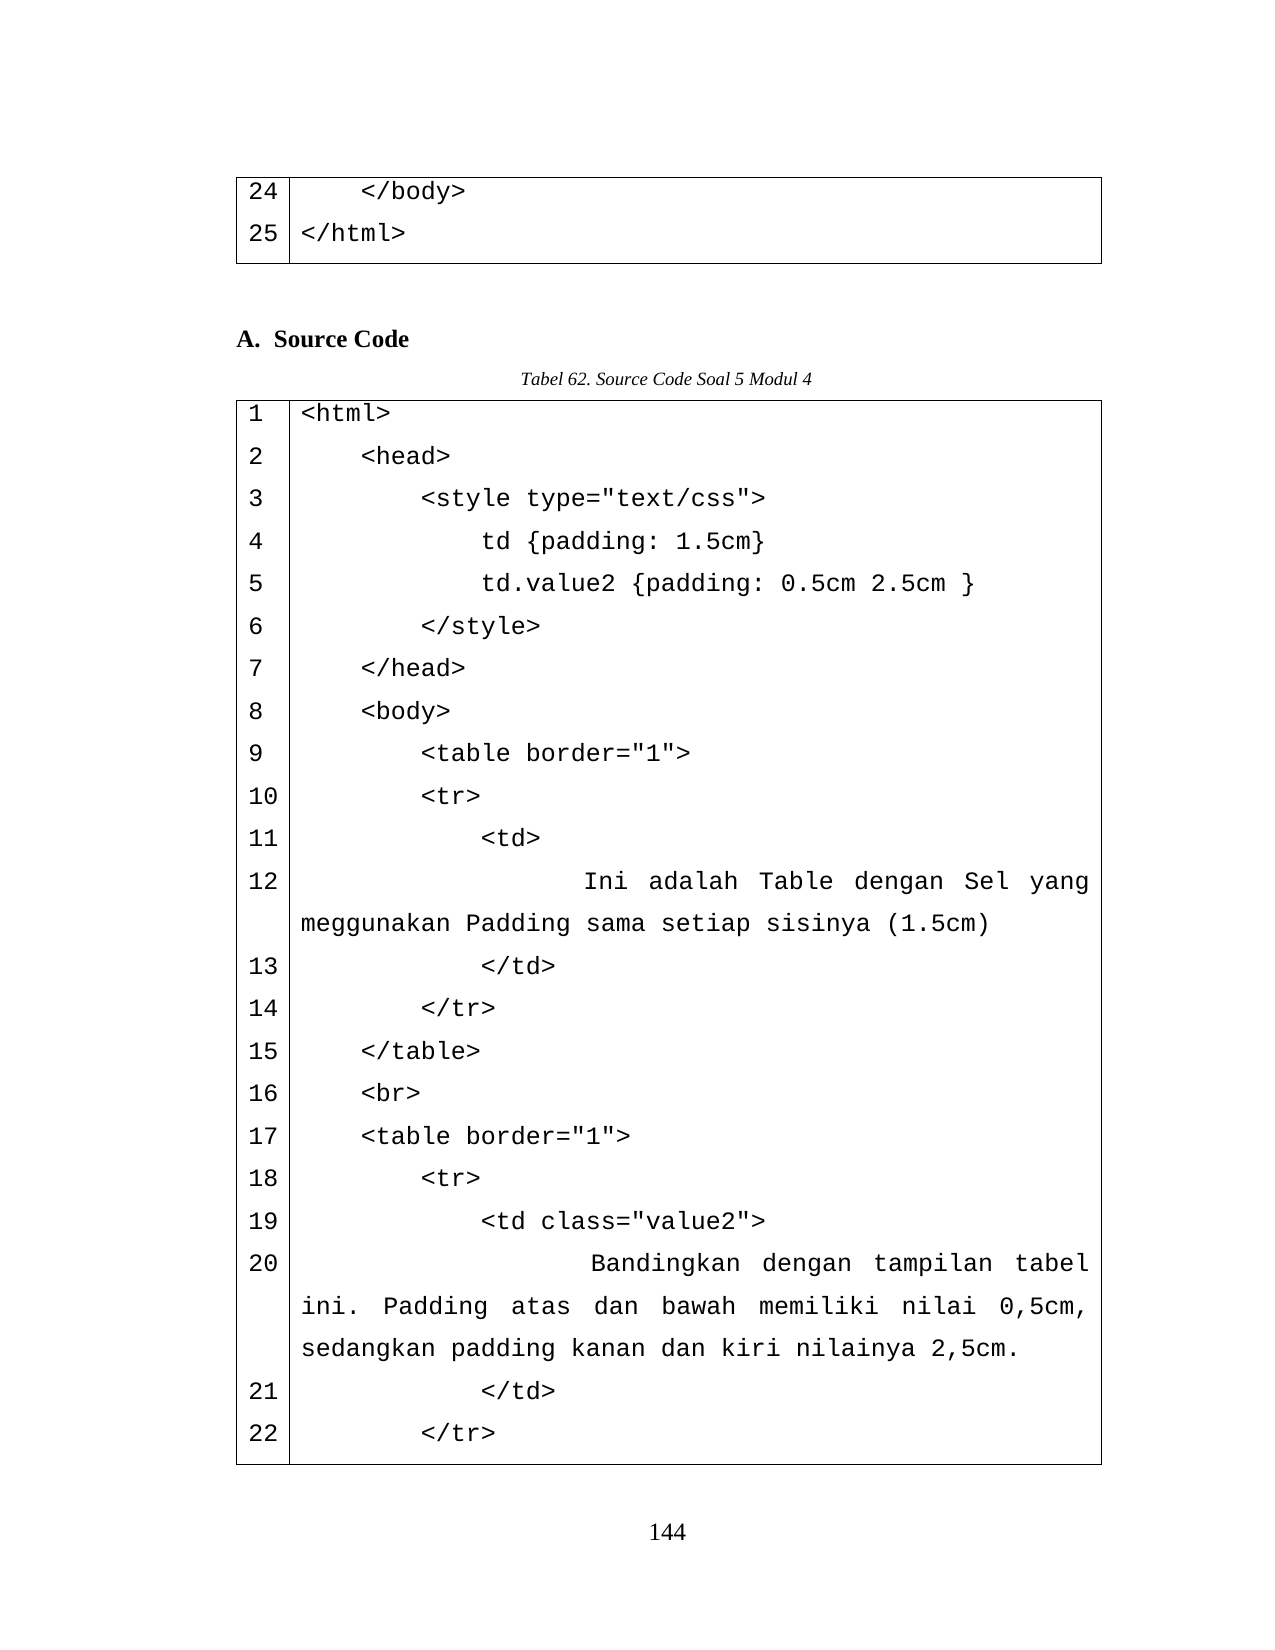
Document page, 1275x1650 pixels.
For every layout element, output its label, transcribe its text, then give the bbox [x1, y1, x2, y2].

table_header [290, 178, 1101, 263]
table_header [237, 178, 289, 263]
text Tabel 62. Source Code Soal 5 Modul 4 [236, 368, 1098, 389]
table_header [290, 401, 1101, 1464]
subtitle Source Code [236, 324, 1098, 353]
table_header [237, 401, 289, 1464]
